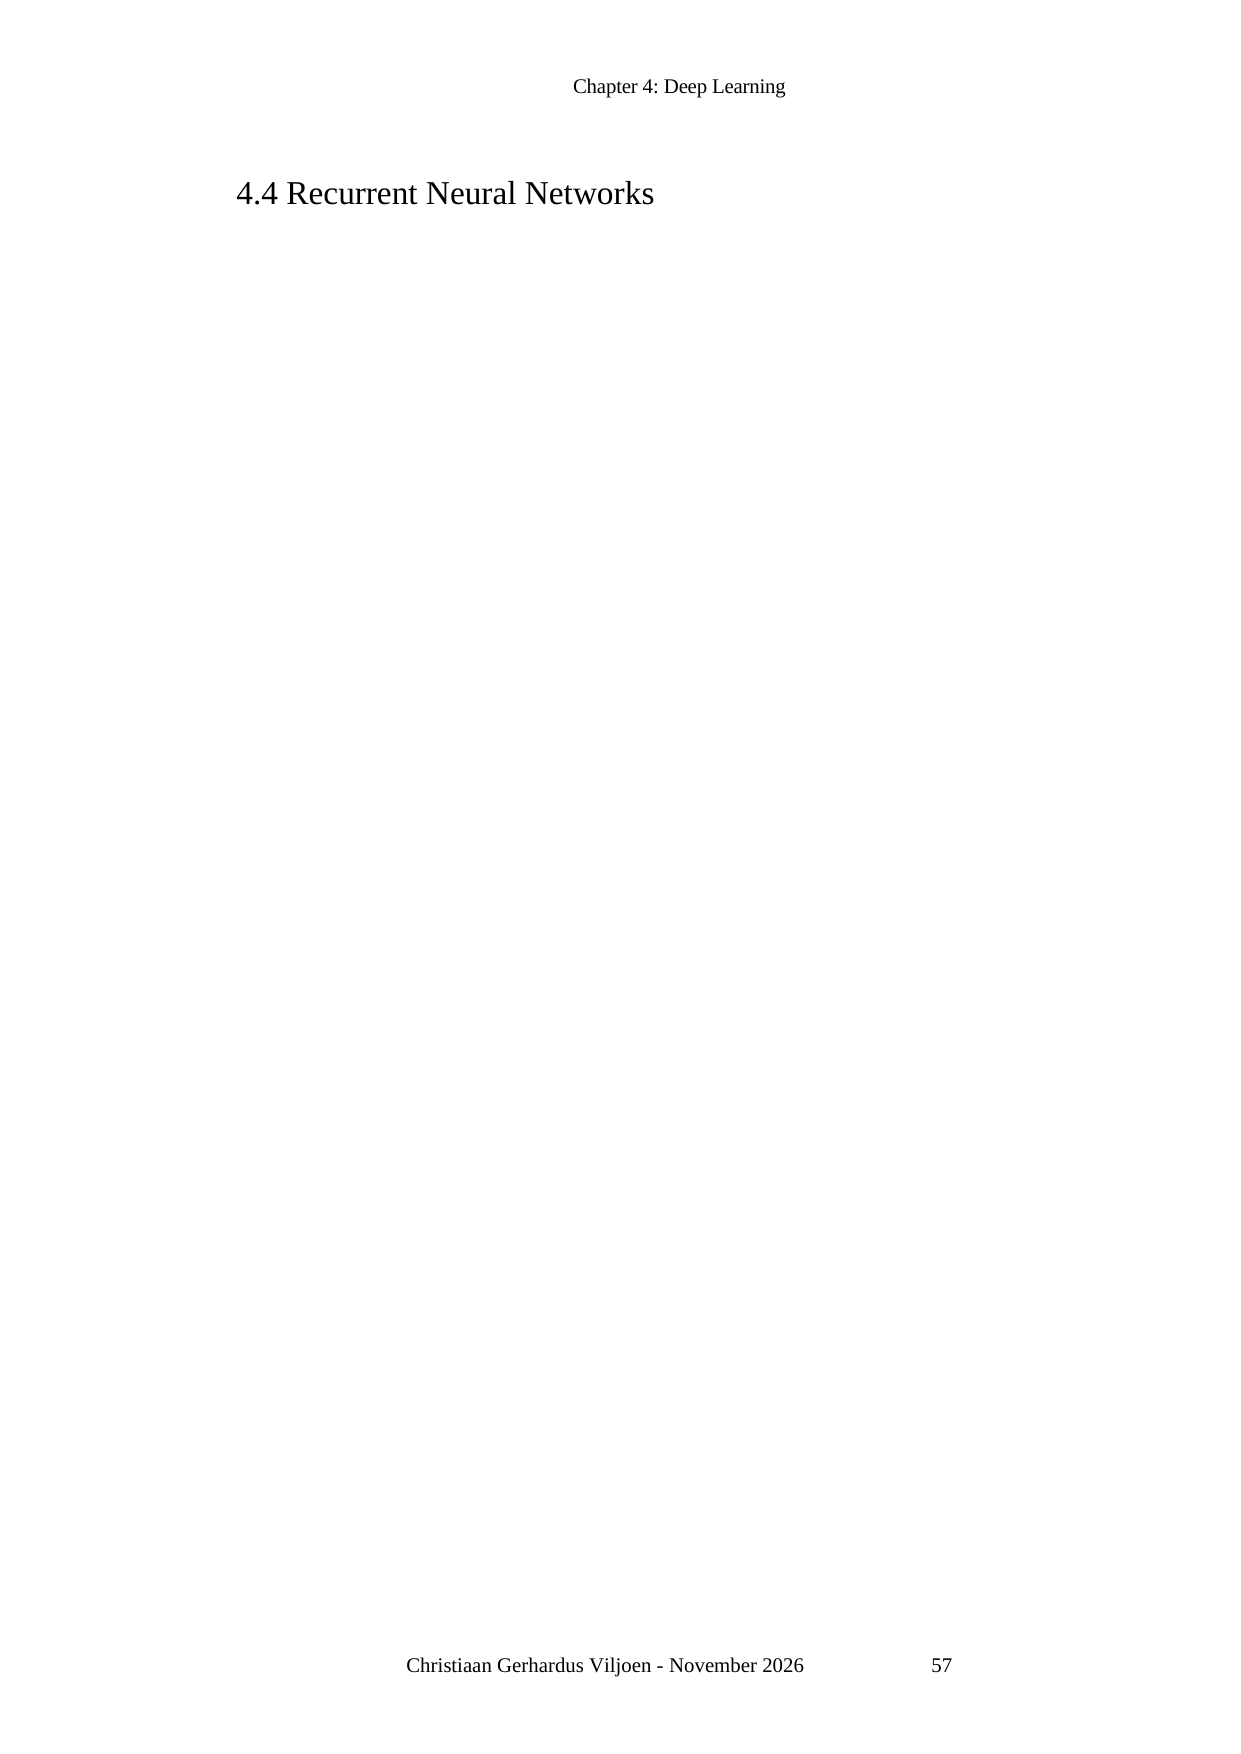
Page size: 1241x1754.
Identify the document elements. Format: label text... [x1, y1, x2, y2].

subtitle Recurrent Neural Networks [236, 173, 1122, 211]
